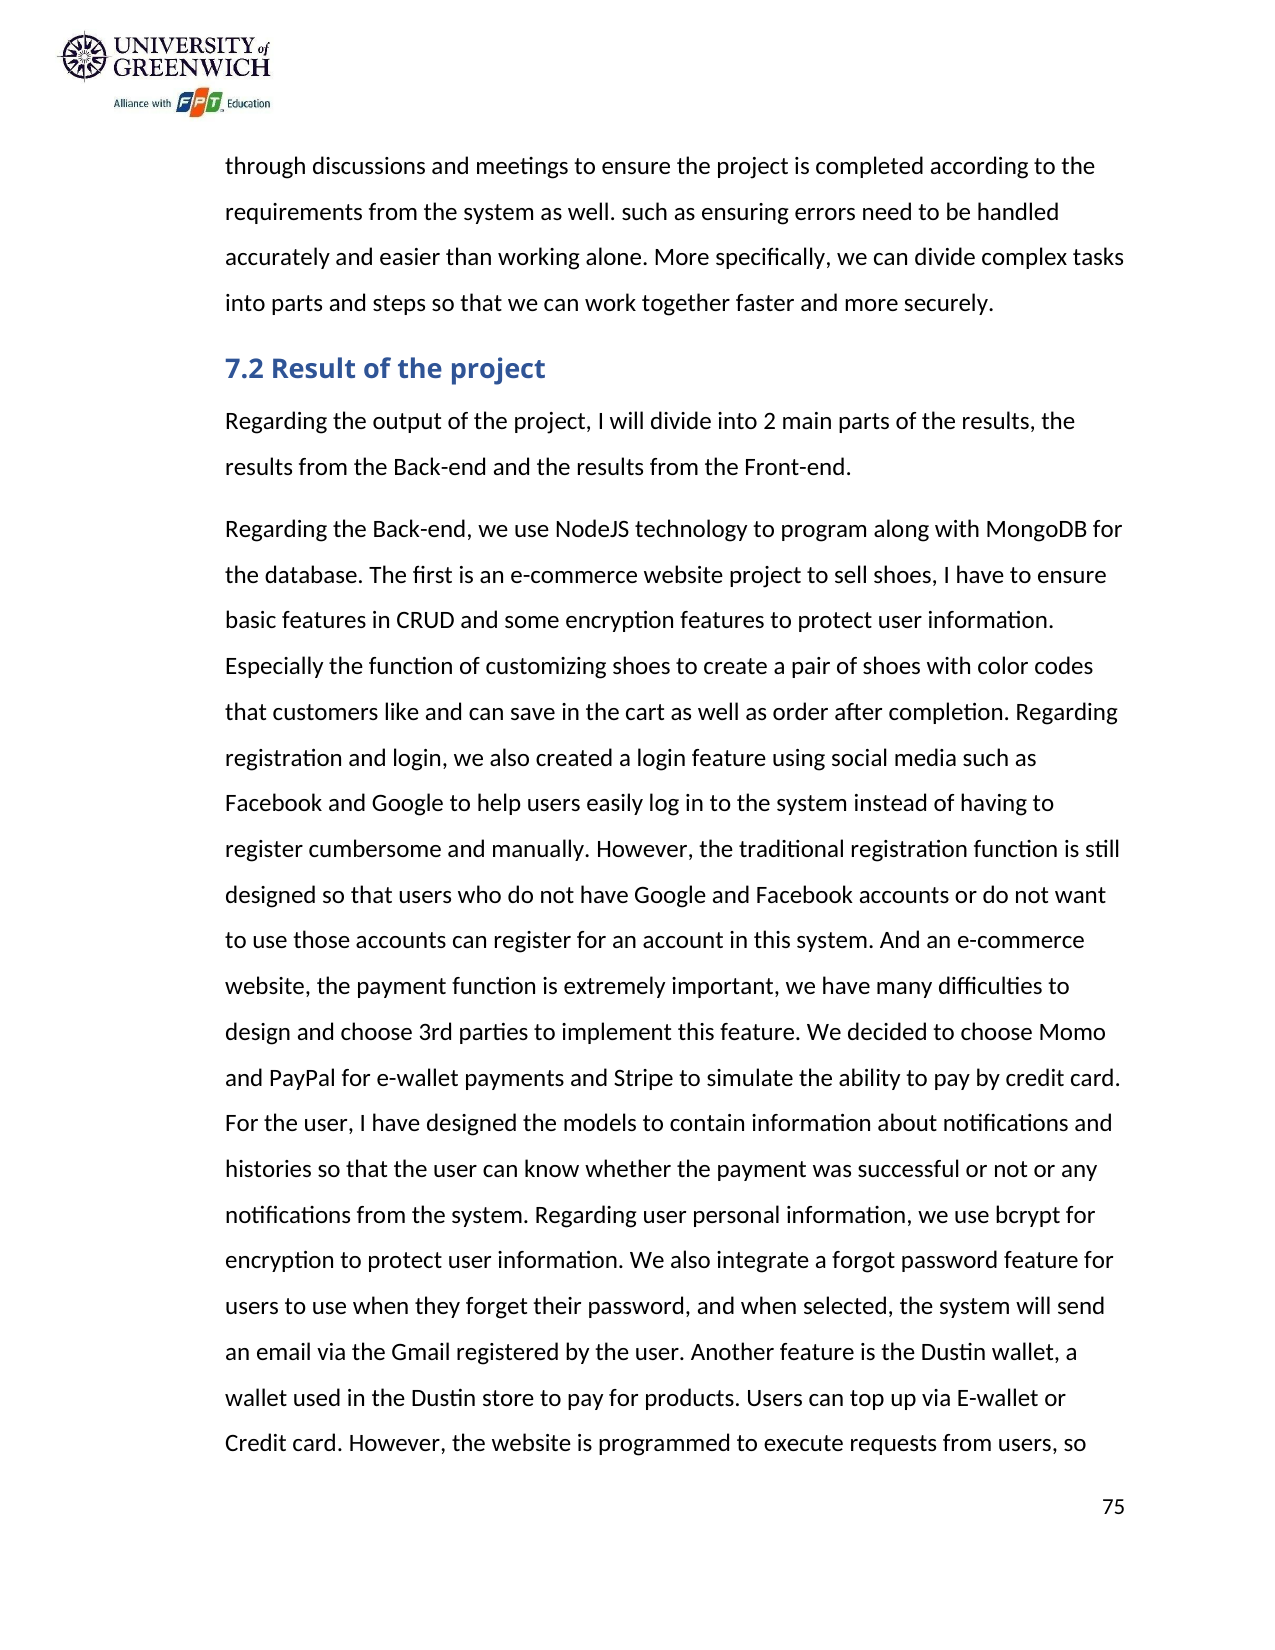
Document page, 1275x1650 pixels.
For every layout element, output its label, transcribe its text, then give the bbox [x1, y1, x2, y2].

text Regarding the output of the project, I will divide into 2 main parts of the results, the results from the Back-end and the results from the Front-end. [225, 405, 1125, 481]
subtitle 7.2 Result of the project [150, 349, 1125, 386]
picture [38, 12, 296, 142]
